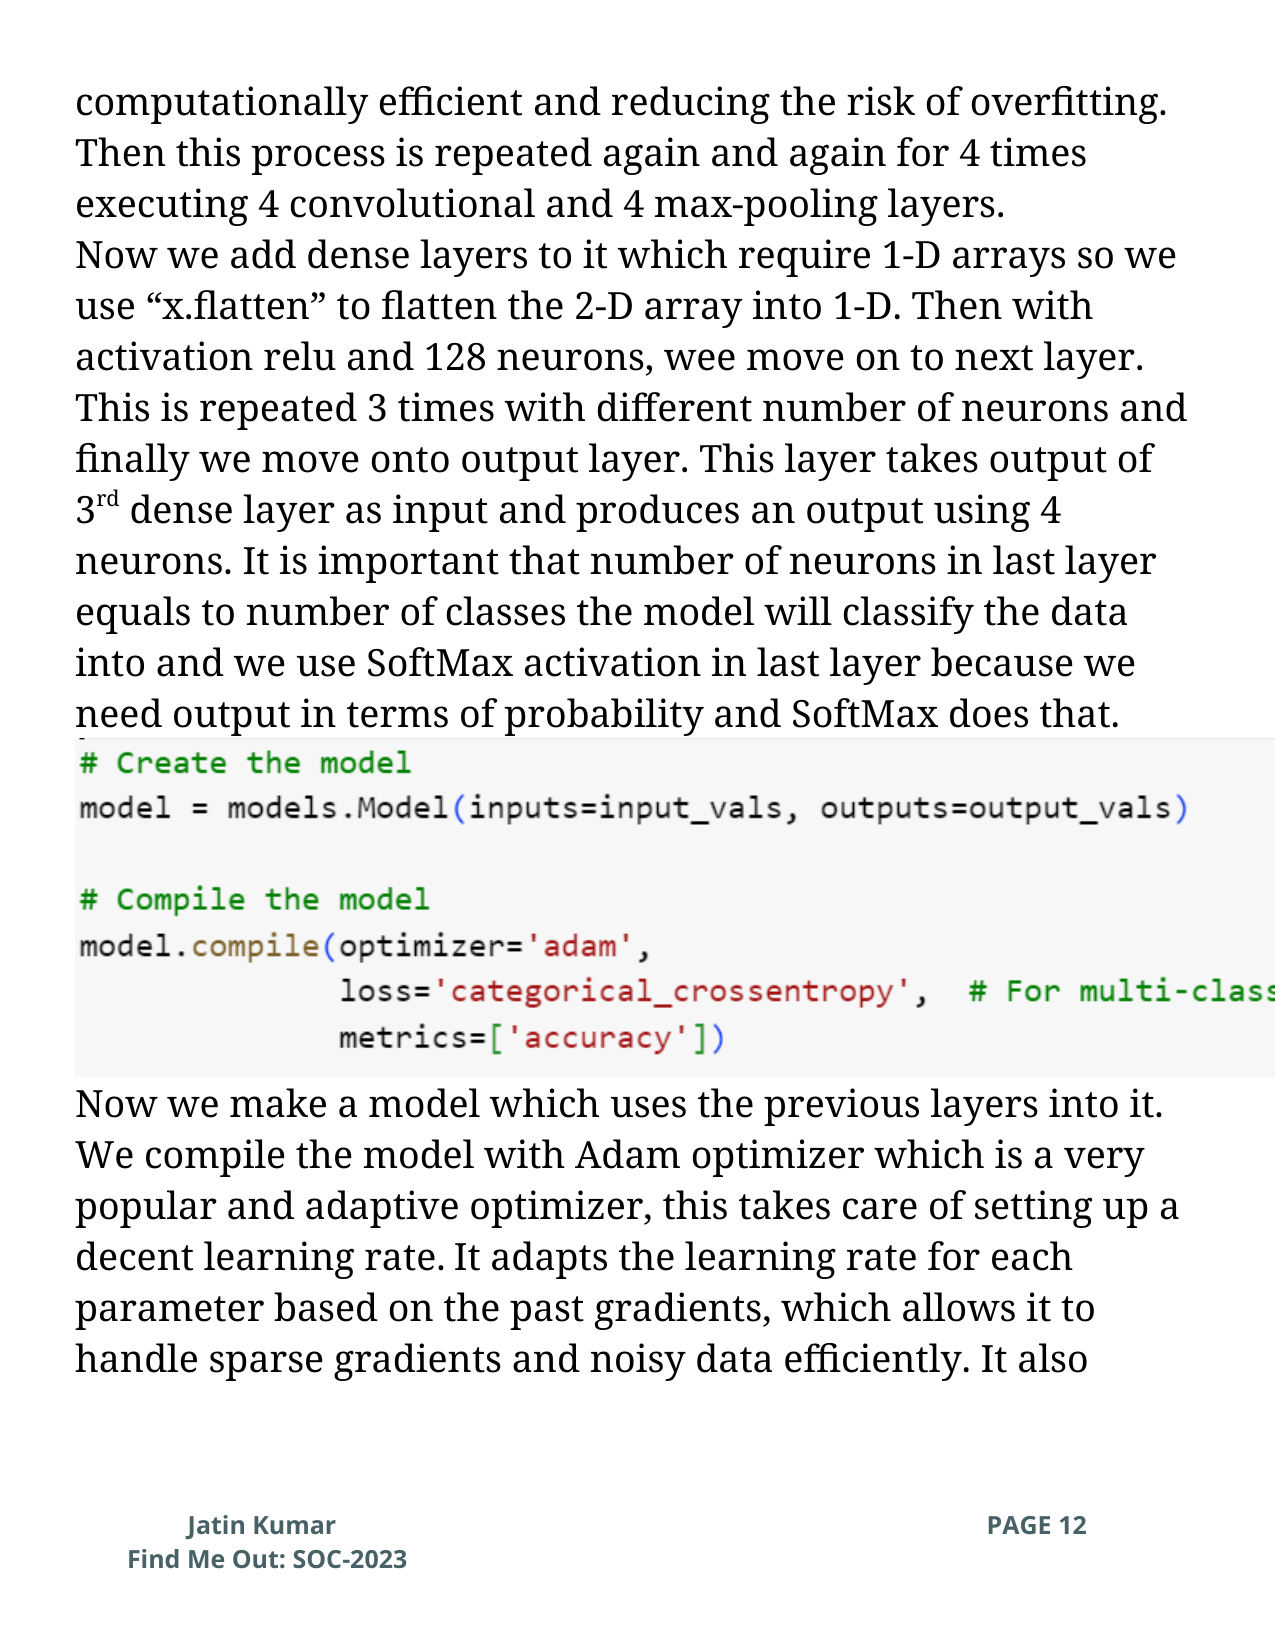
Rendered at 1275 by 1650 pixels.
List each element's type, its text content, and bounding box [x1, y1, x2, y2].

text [75, 75, 1200, 228]
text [75, 1128, 1200, 1383]
text Now we make a model which uses the previous layers into it. [75, 1077, 1200, 1128]
picture [75, 738, 1275, 1077]
text Now we add dense layers to it which require 1-D arrays so we use “x.flatten” to flatten the 2-D array into 1-D. Then with activation relu and 128 neurons, wee move on to next layer. This is repeated 3 times with different number of neurons and finally we move onto output layer. This layer takes output of 3rd dense layer as input and produces an output using 4 neurons. It is important that number of neurons in last layer equals to number of classes the model will classify the data into and we use SoftMax activation in last layer because we need output in terms of probability and SoftMax does that. [75, 228, 1200, 738]
